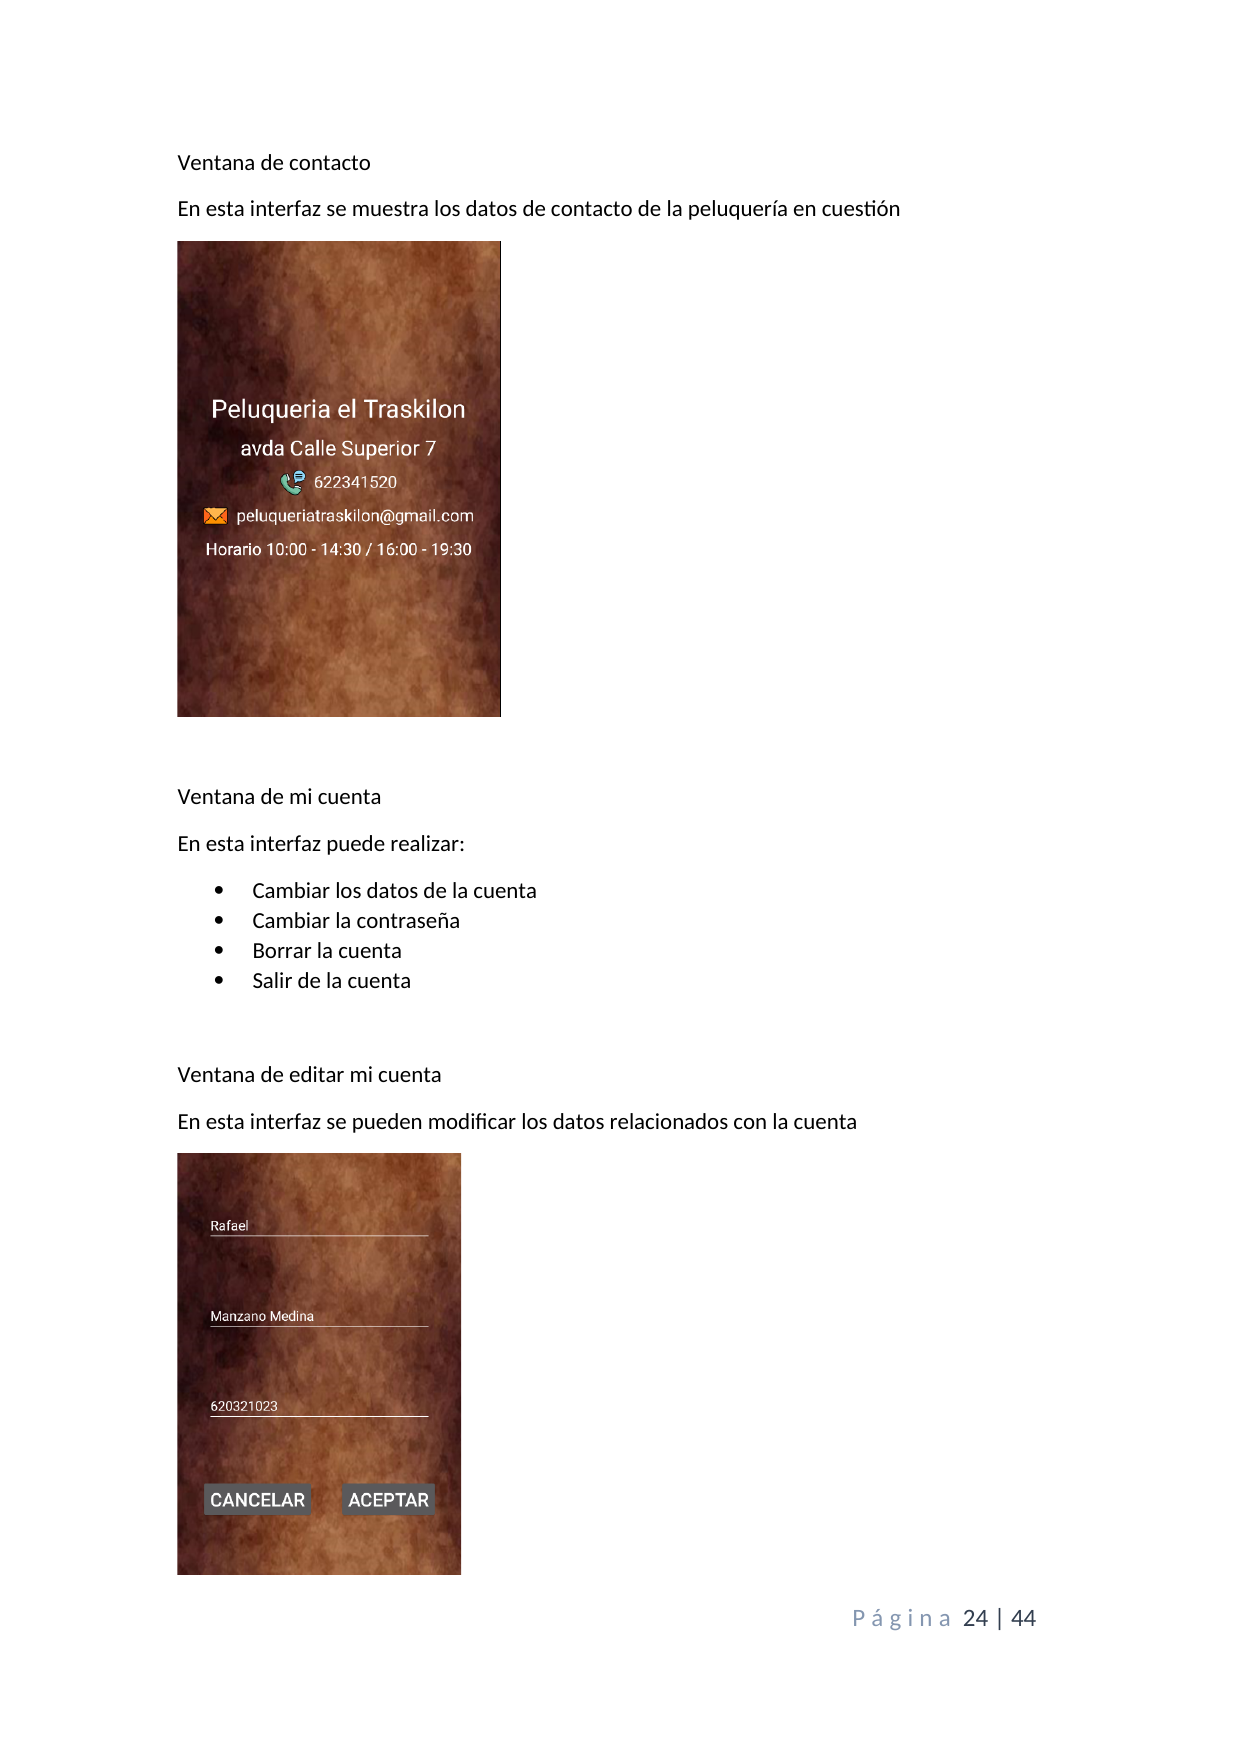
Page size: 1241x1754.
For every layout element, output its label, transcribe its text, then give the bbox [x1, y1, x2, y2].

text Ventana de mi cuenta [177, 782, 1063, 810]
picture [177, 241, 501, 717]
text En esta interfaz se pueden modificar los datos relacionados con la cuenta [177, 1107, 1063, 1135]
text Ventana de contacto [177, 148, 1063, 176]
text Ventana de editar mi cuenta [177, 1060, 1063, 1088]
text En esta interfaz puede realizar: [177, 829, 1063, 857]
list Salir de la cuenta [215, 966, 1063, 994]
picture [177, 1153, 462, 1575]
list Borrar la cuenta [215, 936, 1063, 964]
list Cambiar los datos de la cuenta [215, 876, 1063, 904]
text En esta interfaz se muestra los datos de contacto de la peluquería en cuestión [177, 194, 1063, 222]
list Cambiar la contraseña [215, 906, 1063, 934]
